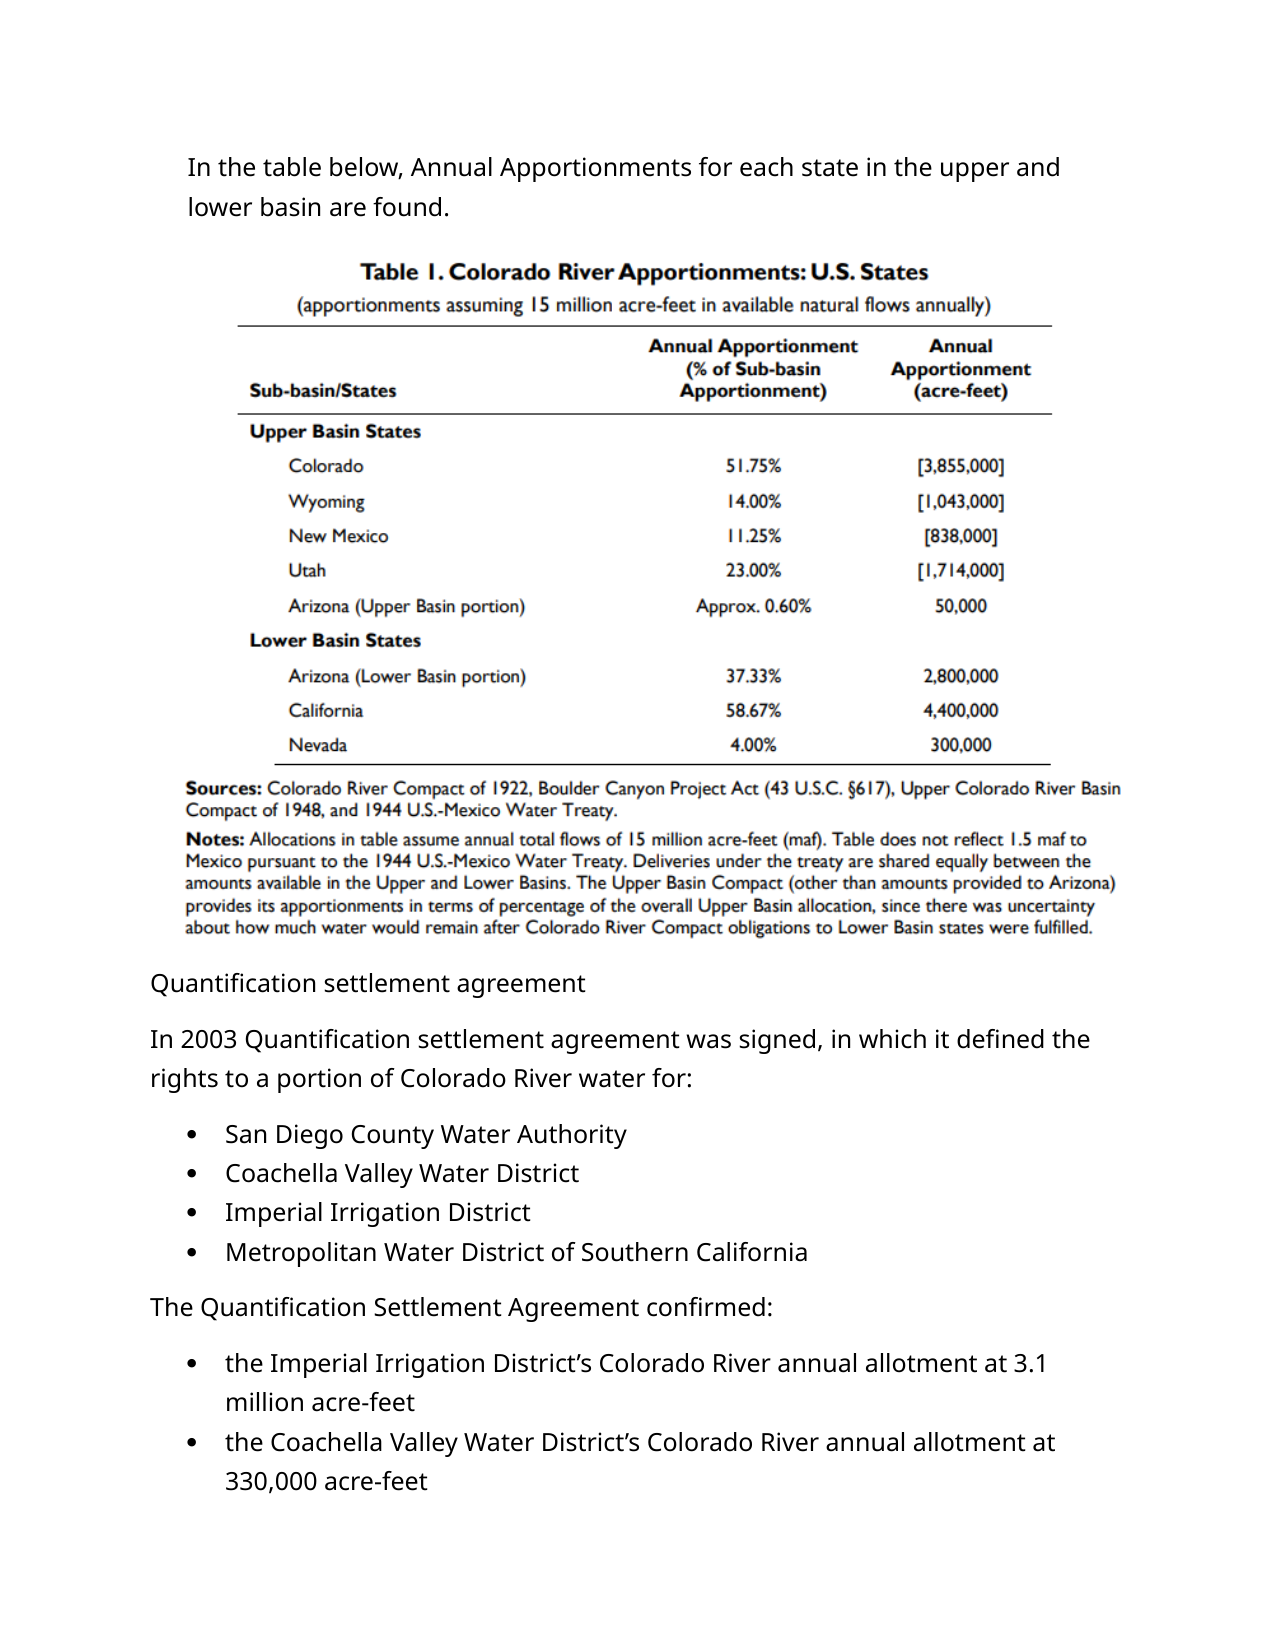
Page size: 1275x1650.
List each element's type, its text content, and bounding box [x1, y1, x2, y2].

list Metropolitan Water District of Southern California [187, 1234, 1125, 1268]
text The Quantification Settlement Agreement confirmed: [150, 1290, 1125, 1324]
list Coachella Valley Water District [187, 1156, 1125, 1190]
list the Coachella Valley Water District’s Colorado River annual allotment at 330,000 acre-feet [187, 1424, 1125, 1497]
text Quantification settlement agreement [150, 966, 1125, 1000]
list the Imperial Irrigation District’s Colorado River annual allotment at 3.1 million acre-feet [187, 1346, 1125, 1419]
text In the table below, Annual Apportionments for each state in the upper and lower basin are found. [187, 150, 1125, 223]
list Imperial Irrigation District [187, 1195, 1125, 1229]
text In 2003 Quantification settlement agreement was signed, in which it defined the rights to a portion of Colorado River water for: [150, 1022, 1125, 1095]
picture [150, 245, 1125, 945]
list San Diego County Water Authority [187, 1117, 1125, 1151]
